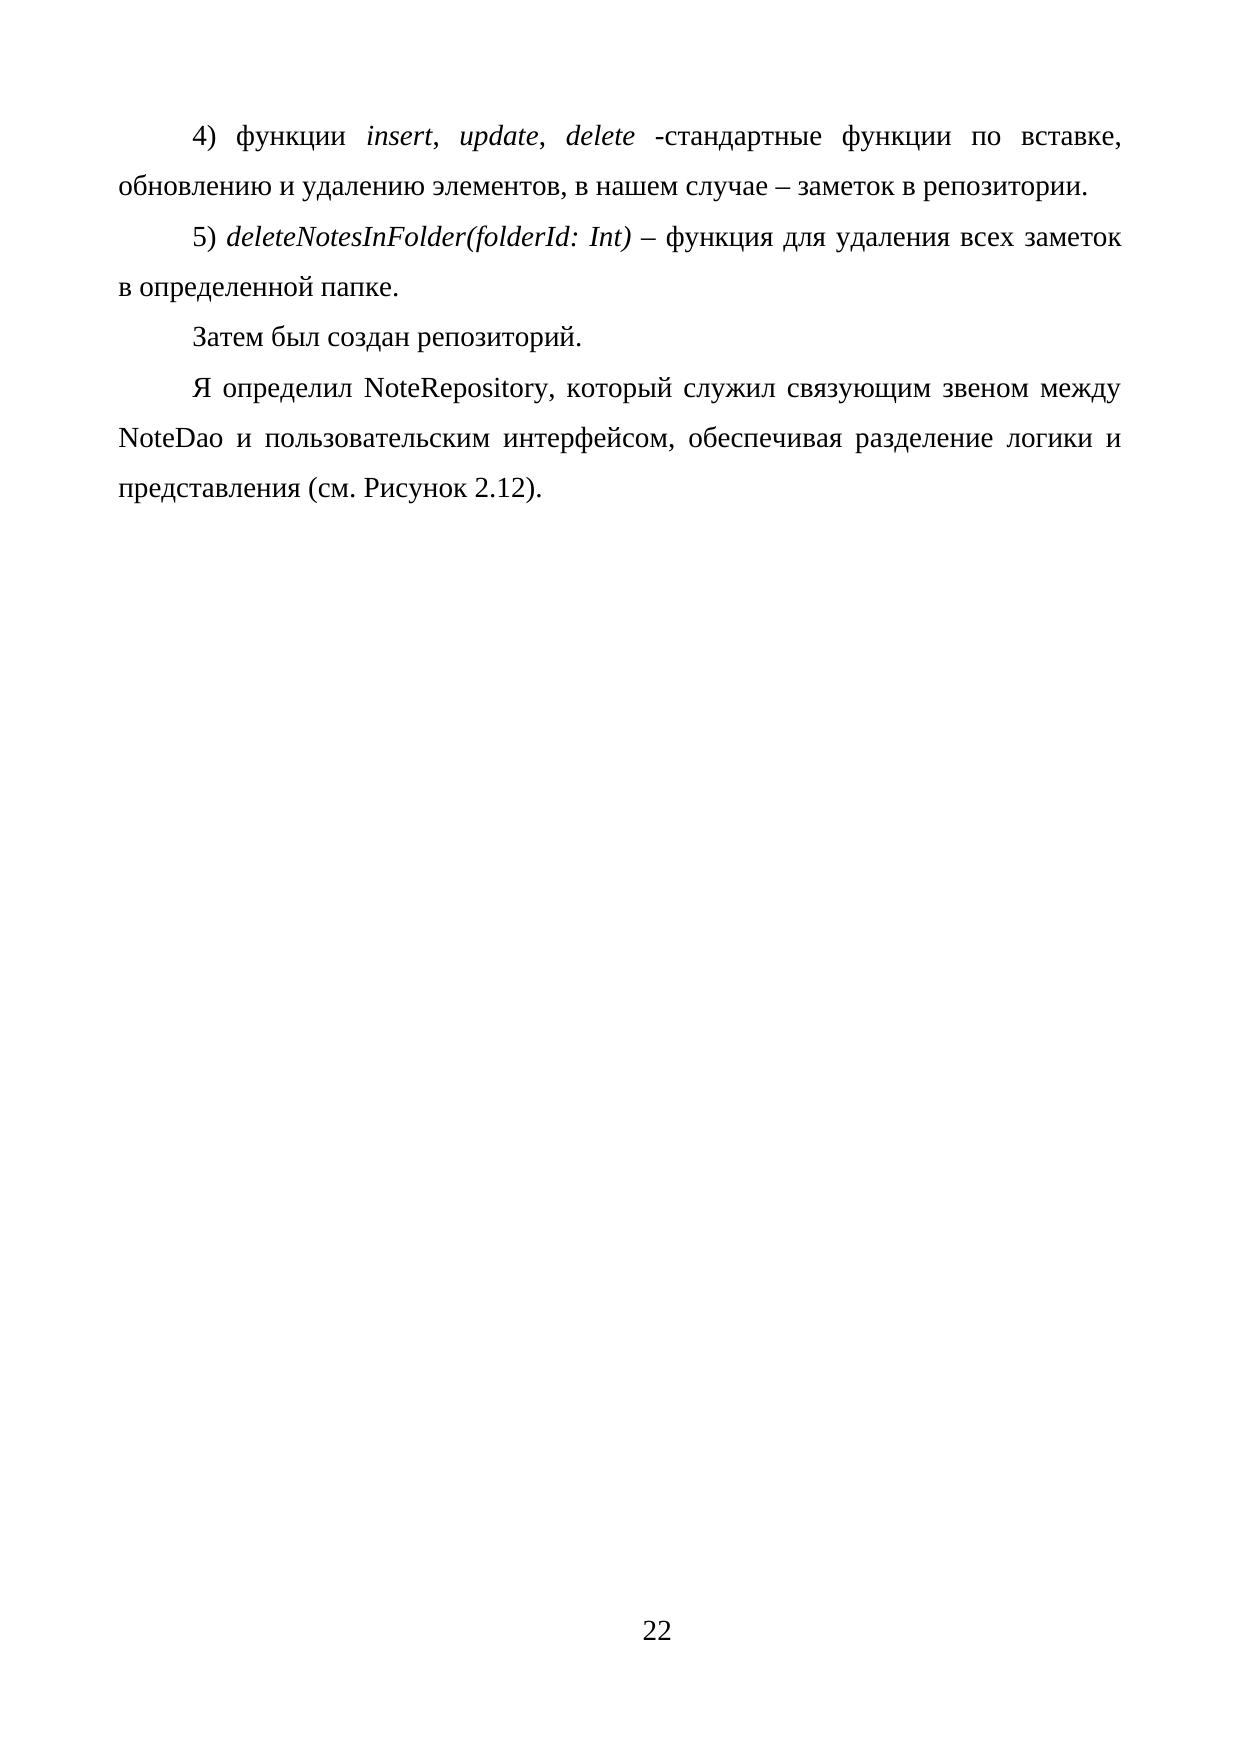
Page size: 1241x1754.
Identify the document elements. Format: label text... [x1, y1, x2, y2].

text Я определил NoteRepository, который служил связующим звеном между NoteDao и пользовательским интерфейсом, обеспечивая разделение логики и представления (см. Рисунок 2.12). [118, 370, 1122, 504]
text Затем был создан репозиторий. [118, 319, 1122, 353]
text 5) deleteNotesInFolder(folderId: Int) – функция для удаления всех заметок в определенной папке. [118, 219, 1122, 303]
text 4) функции insert, update, delete -стандартные функции по вставке, обновлению и удалению элементов, в нашем случае – заметок в репозитории. [118, 118, 1122, 202]
